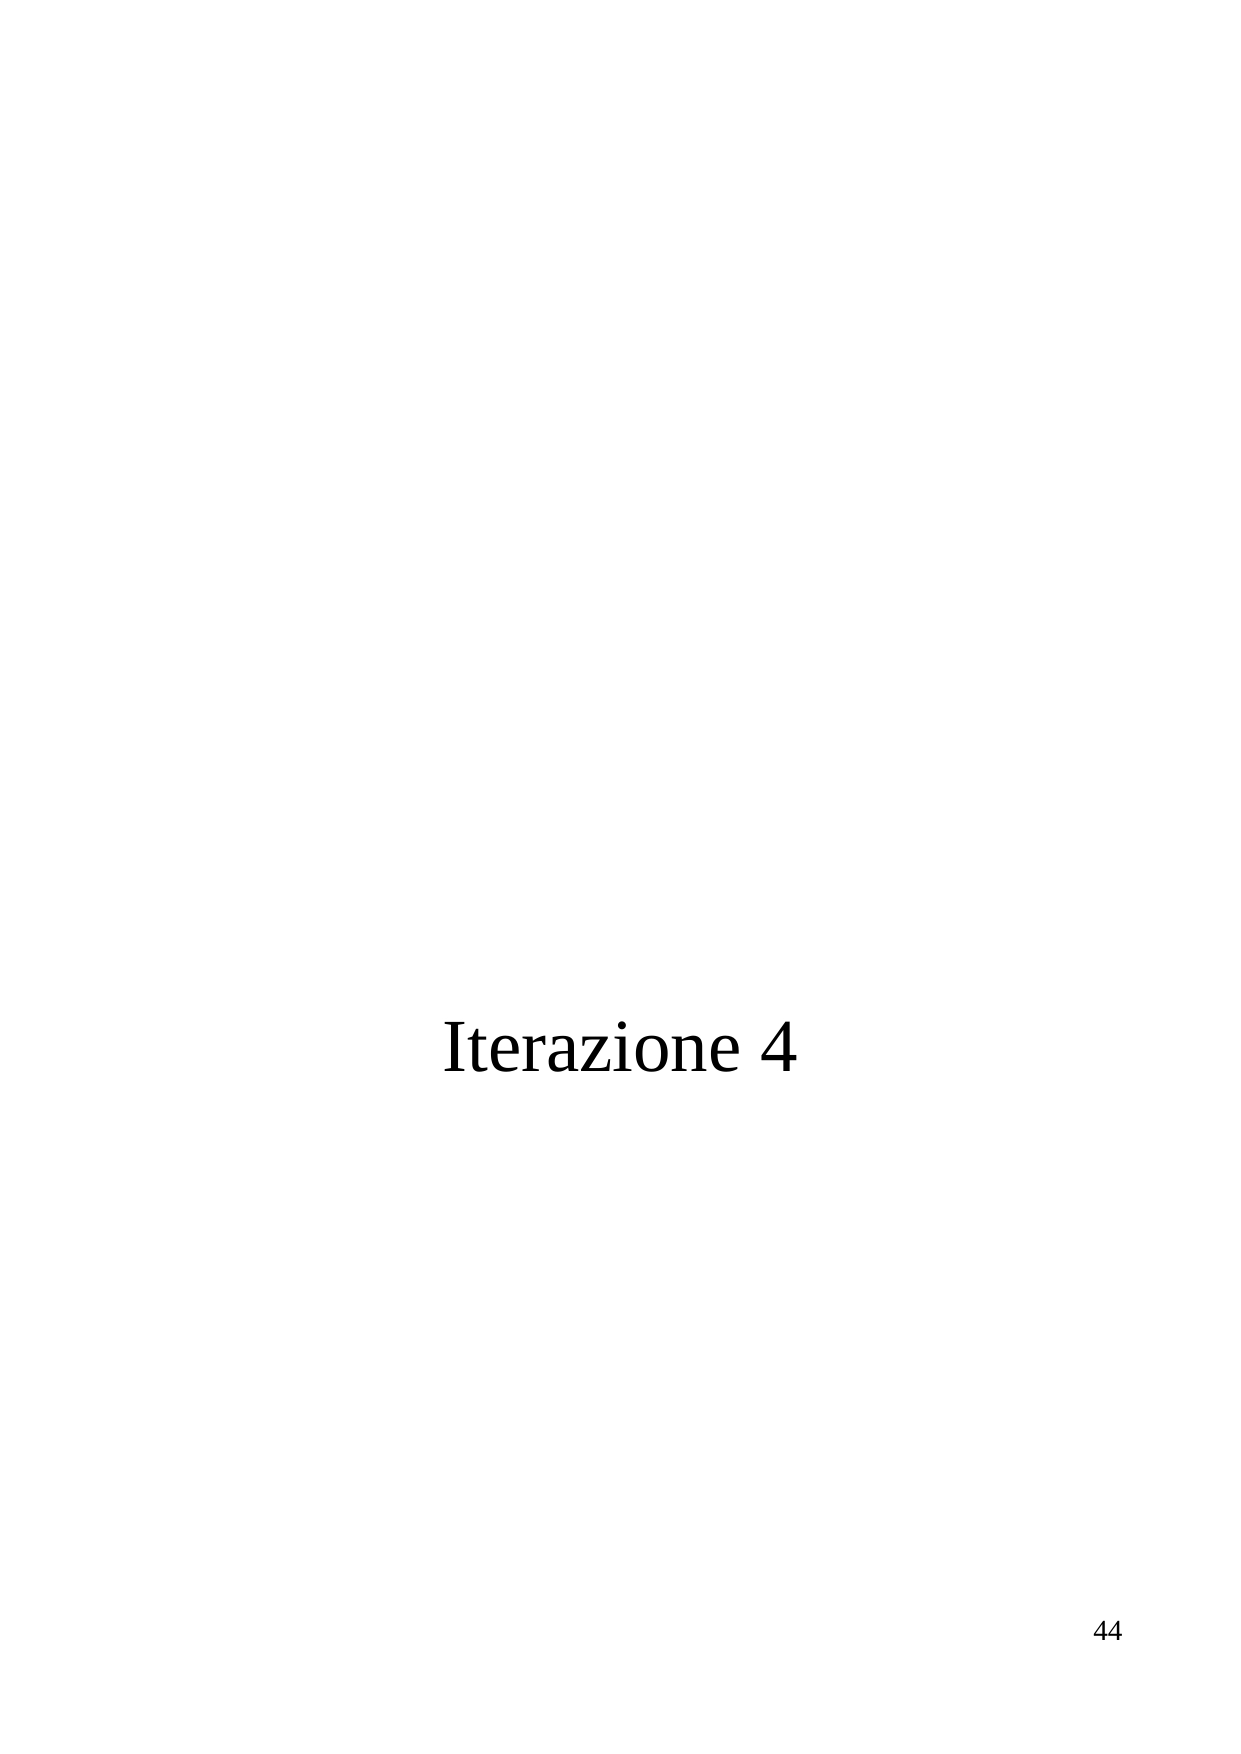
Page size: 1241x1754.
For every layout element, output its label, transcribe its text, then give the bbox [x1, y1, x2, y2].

subtitle Iterazione 4 [118, 1001, 1122, 1087]
